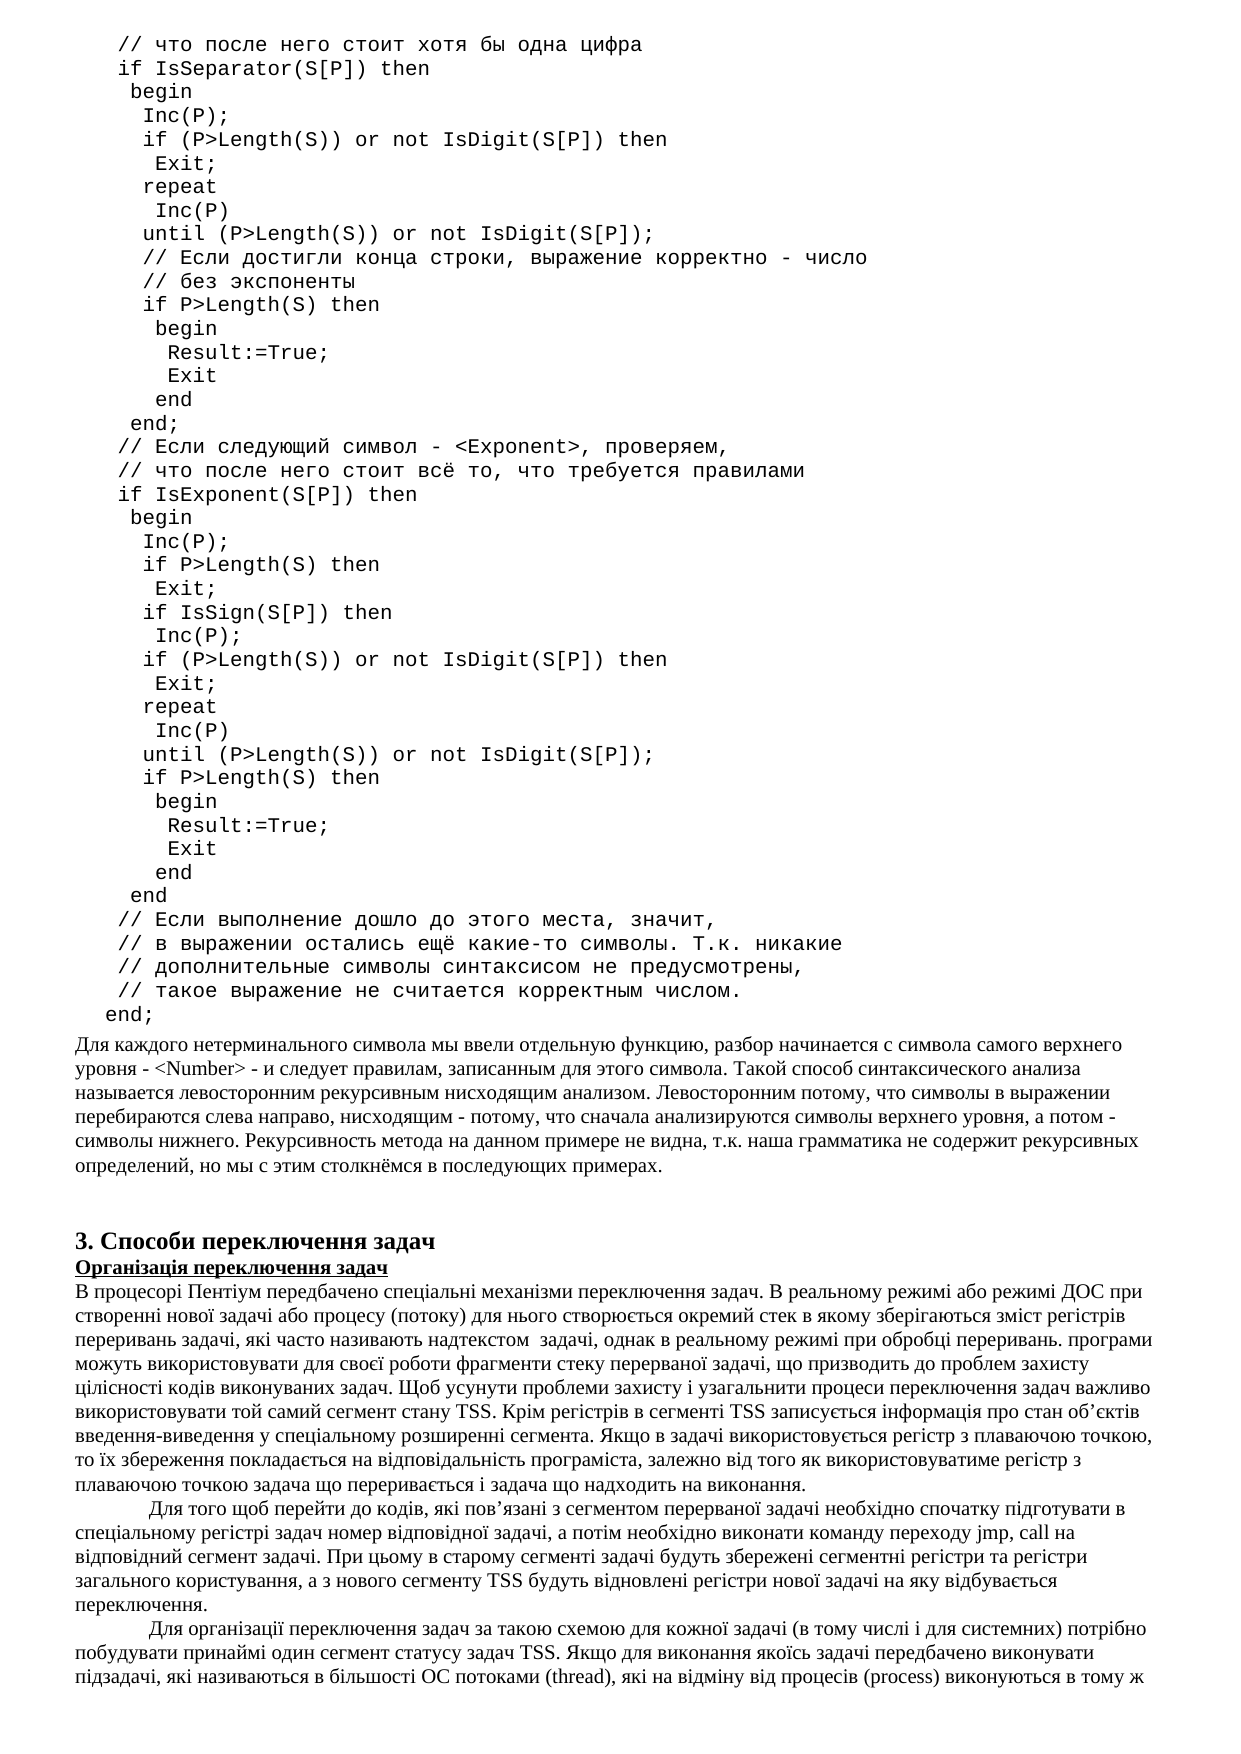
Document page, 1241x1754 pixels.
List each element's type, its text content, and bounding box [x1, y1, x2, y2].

text 3. Способи переключення задач [75, 1226, 1165, 1255]
text Організація переключення задач [75, 1255, 1165, 1279]
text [75, 1616, 1165, 1688]
text В процесорі Пентіум передбачено спеціальні механізми переключення задач. В реальному режимі або режимі ДОС при створенні нової задачі або процесу (потоку) для нього створюється окремий стек в якому зберігаються зміст регістрів переривань задачі, які часто називають надтекстом задачі, однак в реальному режимі при обробці переривань. програми можуть використовувати для своєї роботи фрагменти стеку перерваної задачі, що призводить до проблем захисту цілісності кодів виконуваних задач. Щоб усунути проблеми захисту і узагальнити процеси переключення задач важливо використовувати той самий сегмент стану TSS. Крім регістрів в сегменті TSS записується інформація про стан об’єктів введення-виведення у спеціальному розширенні сегмента. Якщо в задачі використовується регістр з плаваючою точкою, то їх збереження покладається на відповідальність програміста, залежно від того як використовуватиме регістр з плаваючою точкою задача що переривається і задача що надходить на виконання. [75, 1279, 1165, 1496]
text Для того щоб перейти до кодів, які пов’язані з сегментом перерваної задачі необхідно спочатку підготувати в спеціальному регістрі задач номер відповідної задачі, а потім необхідно виконати команду переходу jmp, call на відповідний сегмент задачі. При цьому в старому сегменті задачі будуть збережені сегментні регістри та регістри загального користування, а з нового сегменту TSS будуть відновлені регістри нової задачі на яку відбувається переключення. [75, 1496, 1165, 1616]
text Для каждого нетерминального символа мы ввели отдельную функцию, разбор начинается с символа самого верхнего уровня - <Number> - и следует правилам, записанным для этого символа. Такой способ синтаксического анализа называется левосторонним рекурсивным нисходящим анализом. Левосторонним потому, что символы в выражении перебираются слева направо, нисходящим - потому, что сначала анализируются символы верхнего уровня, а потом - символы нижнего. Рекурсивность метода на данном примере не видна, т.к. наша грамматика не содержит рекурсивных определений, но мы с этим столкнёмся в последующих примерах. [75, 1032, 1165, 1177]
